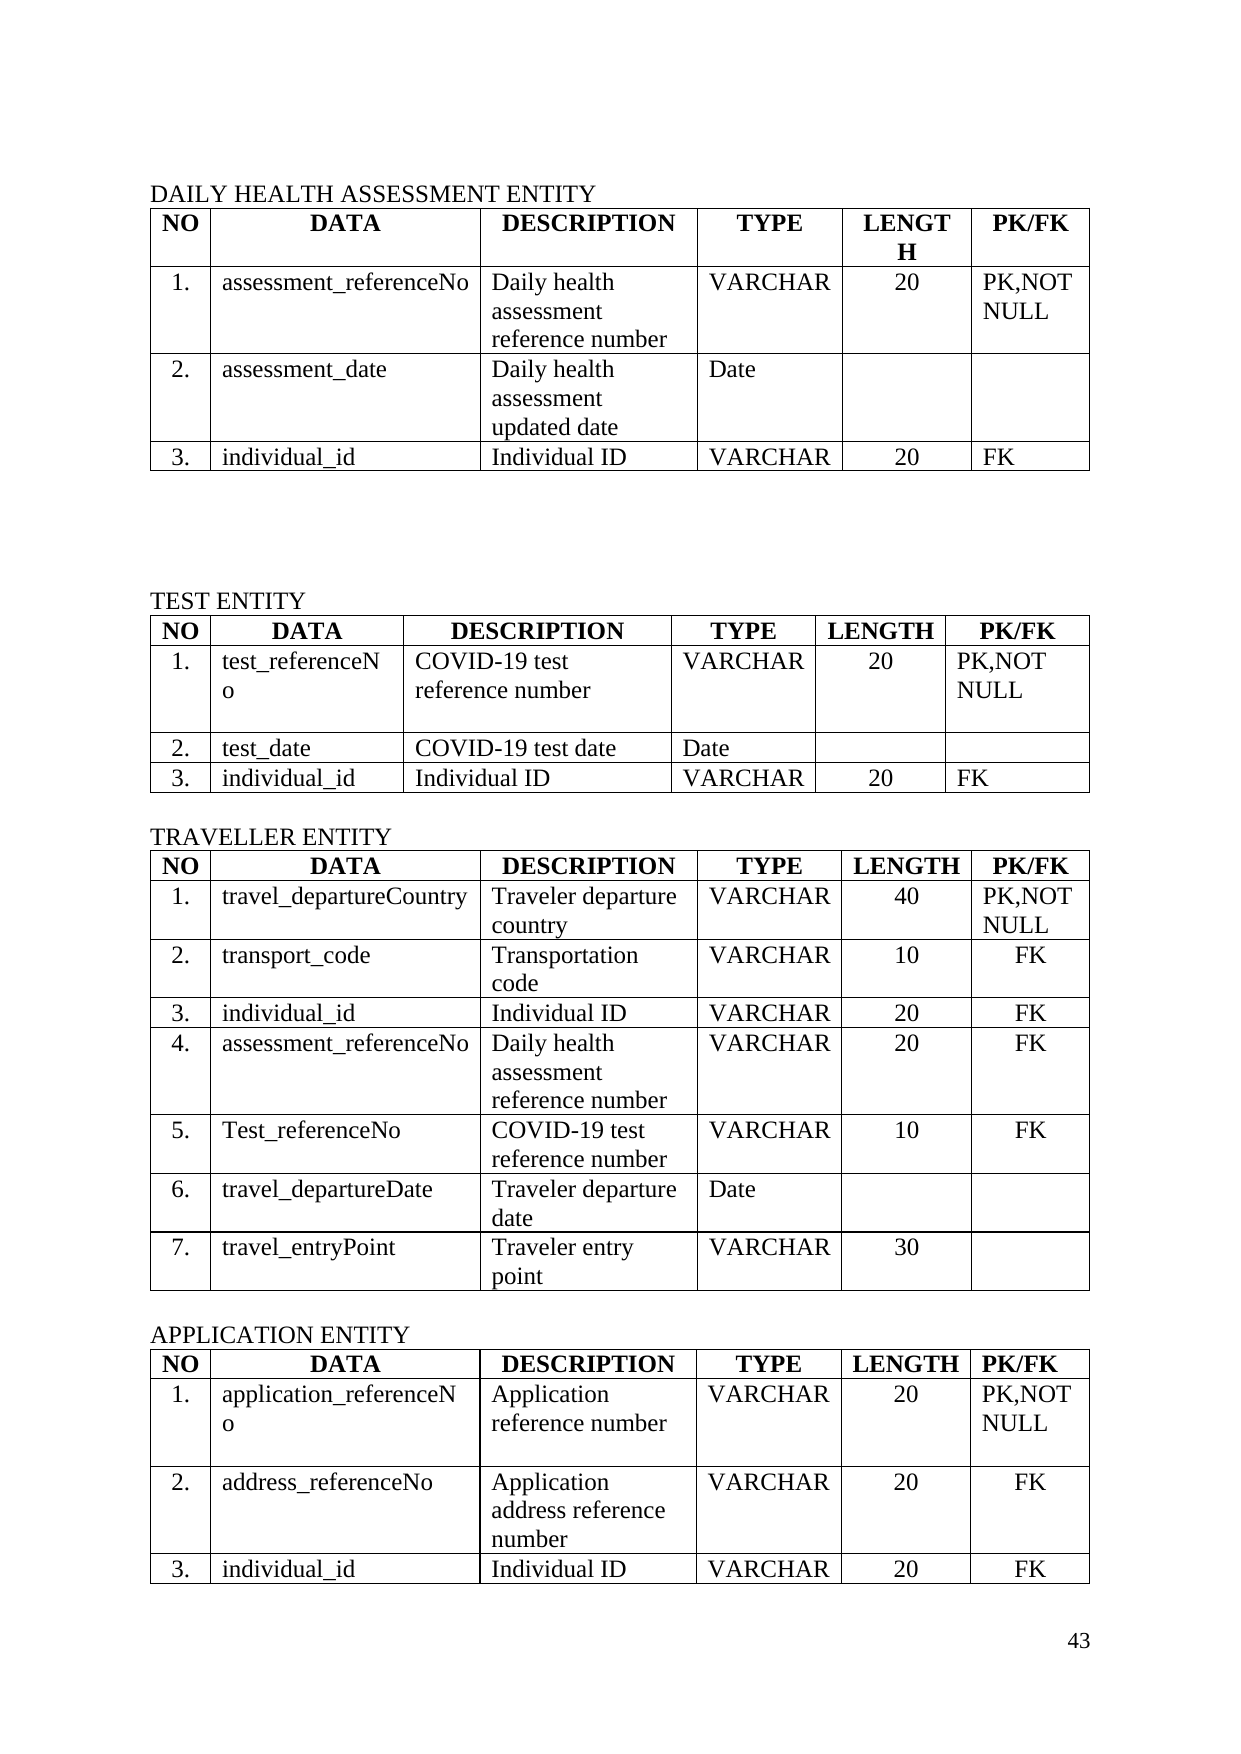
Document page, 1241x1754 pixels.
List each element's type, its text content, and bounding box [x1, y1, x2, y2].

table_cell individual_id [211, 763, 403, 792]
table_cell FK [972, 1115, 1089, 1173]
text TRAVELLER ENTITY [150, 822, 1090, 850]
table_cell assessment_referenceNo [211, 267, 480, 353]
table_cell assessment_referenceNo [211, 1028, 480, 1114]
table_header TYPE [672, 616, 815, 645]
text DAILY HEALTH ASSESSMENT ENTITY [150, 179, 1090, 207]
table_cell 6. [151, 1174, 210, 1231]
table_cell 20 [843, 267, 971, 353]
table_cell 3. [151, 763, 210, 792]
table_cell travel_entryPoint [211, 1233, 480, 1290]
table_cell FK [972, 1028, 1089, 1114]
table_header LENGTH [816, 616, 945, 645]
table_cell FK [971, 1467, 1089, 1553]
table_cell VARCHAR [697, 1554, 841, 1583]
table_cell VARCHAR [698, 881, 841, 939]
table_cell VARCHAR [698, 1115, 841, 1173]
table_cell 2. [151, 354, 210, 441]
table_cell [843, 354, 971, 441]
table_header LENGTH [842, 851, 971, 880]
table_cell 2. [151, 733, 210, 762]
table_cell [946, 733, 1089, 762]
table_cell [972, 1233, 1089, 1290]
table_cell Application address reference number [481, 1467, 696, 1553]
table_cell VARCHAR [672, 763, 815, 792]
table_cell [972, 1174, 1089, 1231]
table_header TYPE [698, 209, 842, 266]
table_cell travel_departureCountry [211, 881, 480, 939]
table_cell PK,NOT NULL [971, 1379, 1089, 1466]
table_cell PK,NOT NULL [972, 881, 1089, 939]
table_cell Transportation code [481, 940, 697, 997]
table_cell application_referenceNo [211, 1379, 479, 1466]
table_header DESCRIPTION [481, 1350, 696, 1378]
table_cell Date [698, 1174, 841, 1231]
table_cell transport_code [211, 940, 480, 997]
table_cell COVID-19 test reference number [481, 1115, 697, 1173]
table_cell FK [972, 940, 1089, 997]
table_cell 10 [842, 1115, 971, 1173]
table_cell individual_id [211, 998, 480, 1027]
table_header NO [151, 209, 210, 266]
table_cell 7. [151, 1233, 210, 1290]
table_cell Traveler departure date [481, 1174, 697, 1231]
table_header DATA [211, 851, 480, 880]
table_cell Individual ID [404, 763, 671, 792]
table_cell [972, 354, 1089, 441]
table_cell Date [698, 354, 842, 441]
table_cell individual_id [211, 1554, 479, 1583]
table_cell Traveler entry point [481, 1233, 697, 1290]
table_cell VARCHAR [698, 1233, 841, 1290]
table_cell 5. [151, 1115, 210, 1173]
table_cell [816, 733, 945, 762]
table_header DESCRIPTION [481, 851, 697, 880]
table_cell 20 [842, 1554, 970, 1583]
table_cell VARCHAR [698, 940, 841, 997]
table_cell PK,NOT NULL [946, 646, 1089, 732]
table_cell VARCHAR [698, 1028, 841, 1114]
table_cell assessment_date [211, 354, 480, 441]
table_cell travel_departureDate [211, 1174, 480, 1231]
table_header NO [151, 1350, 210, 1378]
table_cell 3. [151, 1554, 210, 1583]
table_header DATA [211, 209, 480, 266]
table_cell address_referenceNo [211, 1467, 479, 1553]
table_cell VARCHAR [698, 998, 841, 1027]
table_header NO [151, 616, 210, 645]
table_cell 20 [816, 763, 945, 792]
table_cell 1. [151, 646, 210, 732]
table_cell 1. [151, 1379, 210, 1466]
table_cell 20 [842, 998, 971, 1027]
table_cell COVID-19 test date [404, 733, 671, 762]
table_header NO [151, 851, 210, 880]
table_cell VARCHAR [697, 1379, 841, 1466]
table_header DESCRIPTION [481, 209, 697, 266]
table_cell 2. [151, 940, 210, 997]
table_cell 4. [151, 1028, 210, 1114]
table_cell 10 [842, 940, 971, 997]
table_header LENGTH [842, 1350, 970, 1378]
text APPLICATION ENTITY [150, 1320, 1090, 1348]
table_cell 1. [151, 267, 210, 353]
text TEST ENTITY [150, 586, 1090, 615]
table_cell 20 [842, 1379, 970, 1466]
table_header PK/FK [972, 851, 1089, 880]
table_cell 20 [842, 1028, 971, 1114]
table_cell test_date [211, 733, 403, 762]
table_cell Date [672, 733, 815, 762]
table_cell [842, 1174, 971, 1231]
table_cell Daily health assessment updated date [481, 354, 697, 441]
table_header DATA [211, 1350, 479, 1378]
table_header DATA [211, 616, 403, 645]
table_cell Individual ID [481, 998, 697, 1027]
table_cell Daily health assessment reference number [481, 267, 697, 353]
table_cell COVID-19 test reference number [404, 646, 671, 732]
table_cell 40 [842, 881, 971, 939]
table_cell test_referenceNo [211, 646, 403, 732]
table_cell 3. [151, 998, 210, 1027]
table_cell FK [972, 998, 1089, 1027]
table_cell 30 [842, 1233, 971, 1290]
table_cell 2. [151, 1467, 210, 1553]
table_cell 20 [843, 442, 971, 470]
table_cell VARCHAR [672, 646, 815, 732]
table_cell Daily health assessment reference number [481, 1028, 697, 1114]
table_cell VARCHAR [698, 267, 842, 353]
table_cell 20 [842, 1467, 970, 1553]
table_cell VARCHAR [697, 1467, 841, 1553]
table_cell Individual ID [481, 442, 697, 470]
table_cell Test_referenceNo [211, 1115, 480, 1173]
table_cell VARCHAR [698, 442, 842, 470]
table_header PK/FK [971, 1350, 1089, 1378]
table_cell individual_id [211, 442, 480, 470]
table_cell PK,NOT NULL [972, 267, 1089, 353]
table_header PK/FK [972, 209, 1089, 266]
table_header DESCRIPTION [404, 616, 671, 645]
table_cell FK [946, 763, 1089, 792]
table_cell FK [971, 1554, 1089, 1583]
table_cell 20 [816, 646, 945, 732]
table_cell Individual ID [481, 1554, 696, 1583]
table_header TYPE [697, 1350, 841, 1378]
table_cell FK [972, 442, 1089, 470]
table_header LENGTH [843, 209, 971, 266]
table_header PK/FK [946, 616, 1089, 645]
table_cell 3. [151, 442, 210, 470]
table_cell Application reference number [481, 1379, 696, 1466]
table_cell 1. [151, 881, 210, 939]
table_cell Traveler departure country [481, 881, 697, 939]
table_header TYPE [698, 851, 841, 880]
